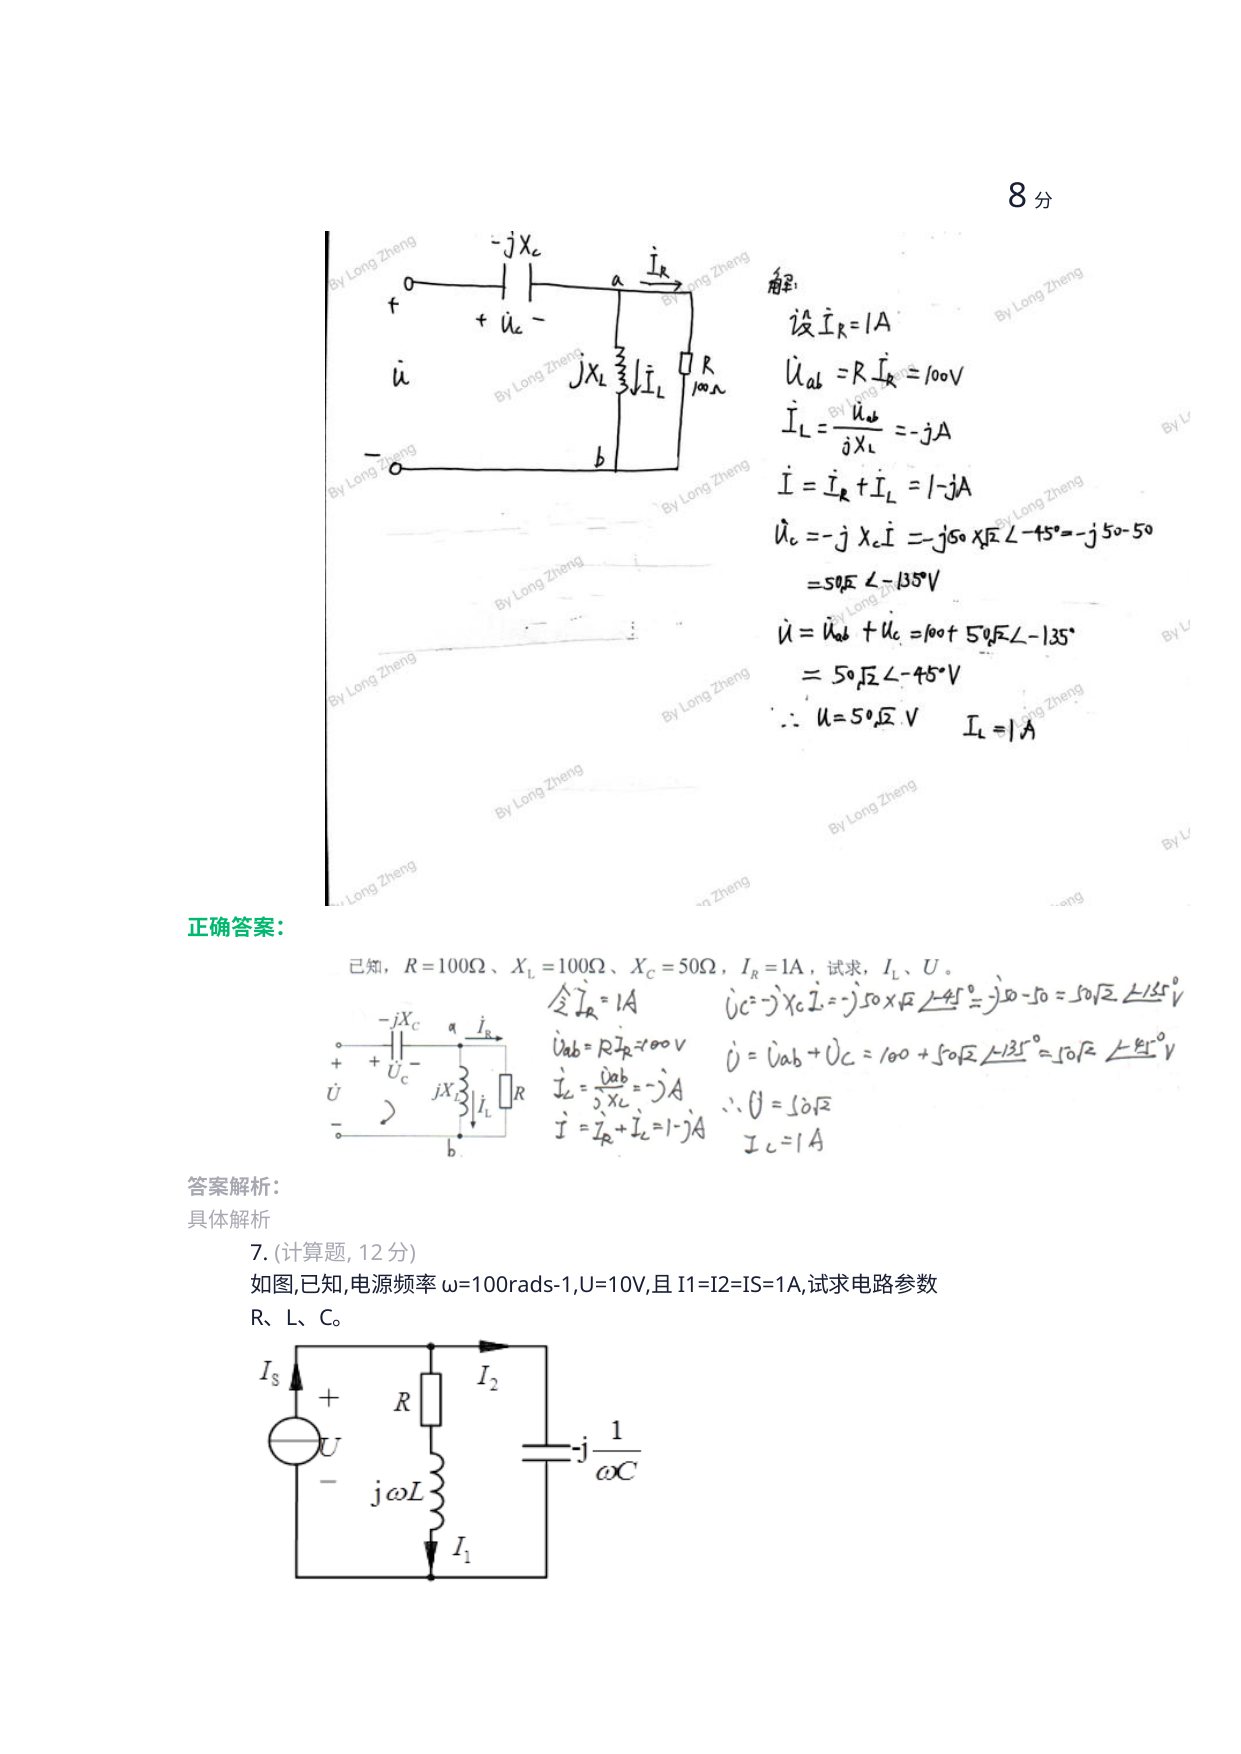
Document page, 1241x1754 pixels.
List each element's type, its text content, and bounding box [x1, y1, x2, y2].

text 具体解析 [187, 1202, 1053, 1234]
picture [325, 231, 1191, 906]
picture [325, 951, 1191, 1160]
text 8分 [187, 162, 1053, 227]
text 7. (计算题, 12分) [250, 1234, 990, 1267]
text 正确答案： [187, 909, 1053, 942]
text 答案解析： [187, 1169, 1053, 1202]
picture [250, 1337, 654, 1587]
text 如图,已知,电源频率ω=100rads-1,U=10V,且I1=I2=IS=1A,试求电路参数R、L、C。 [250, 1267, 990, 1332]
